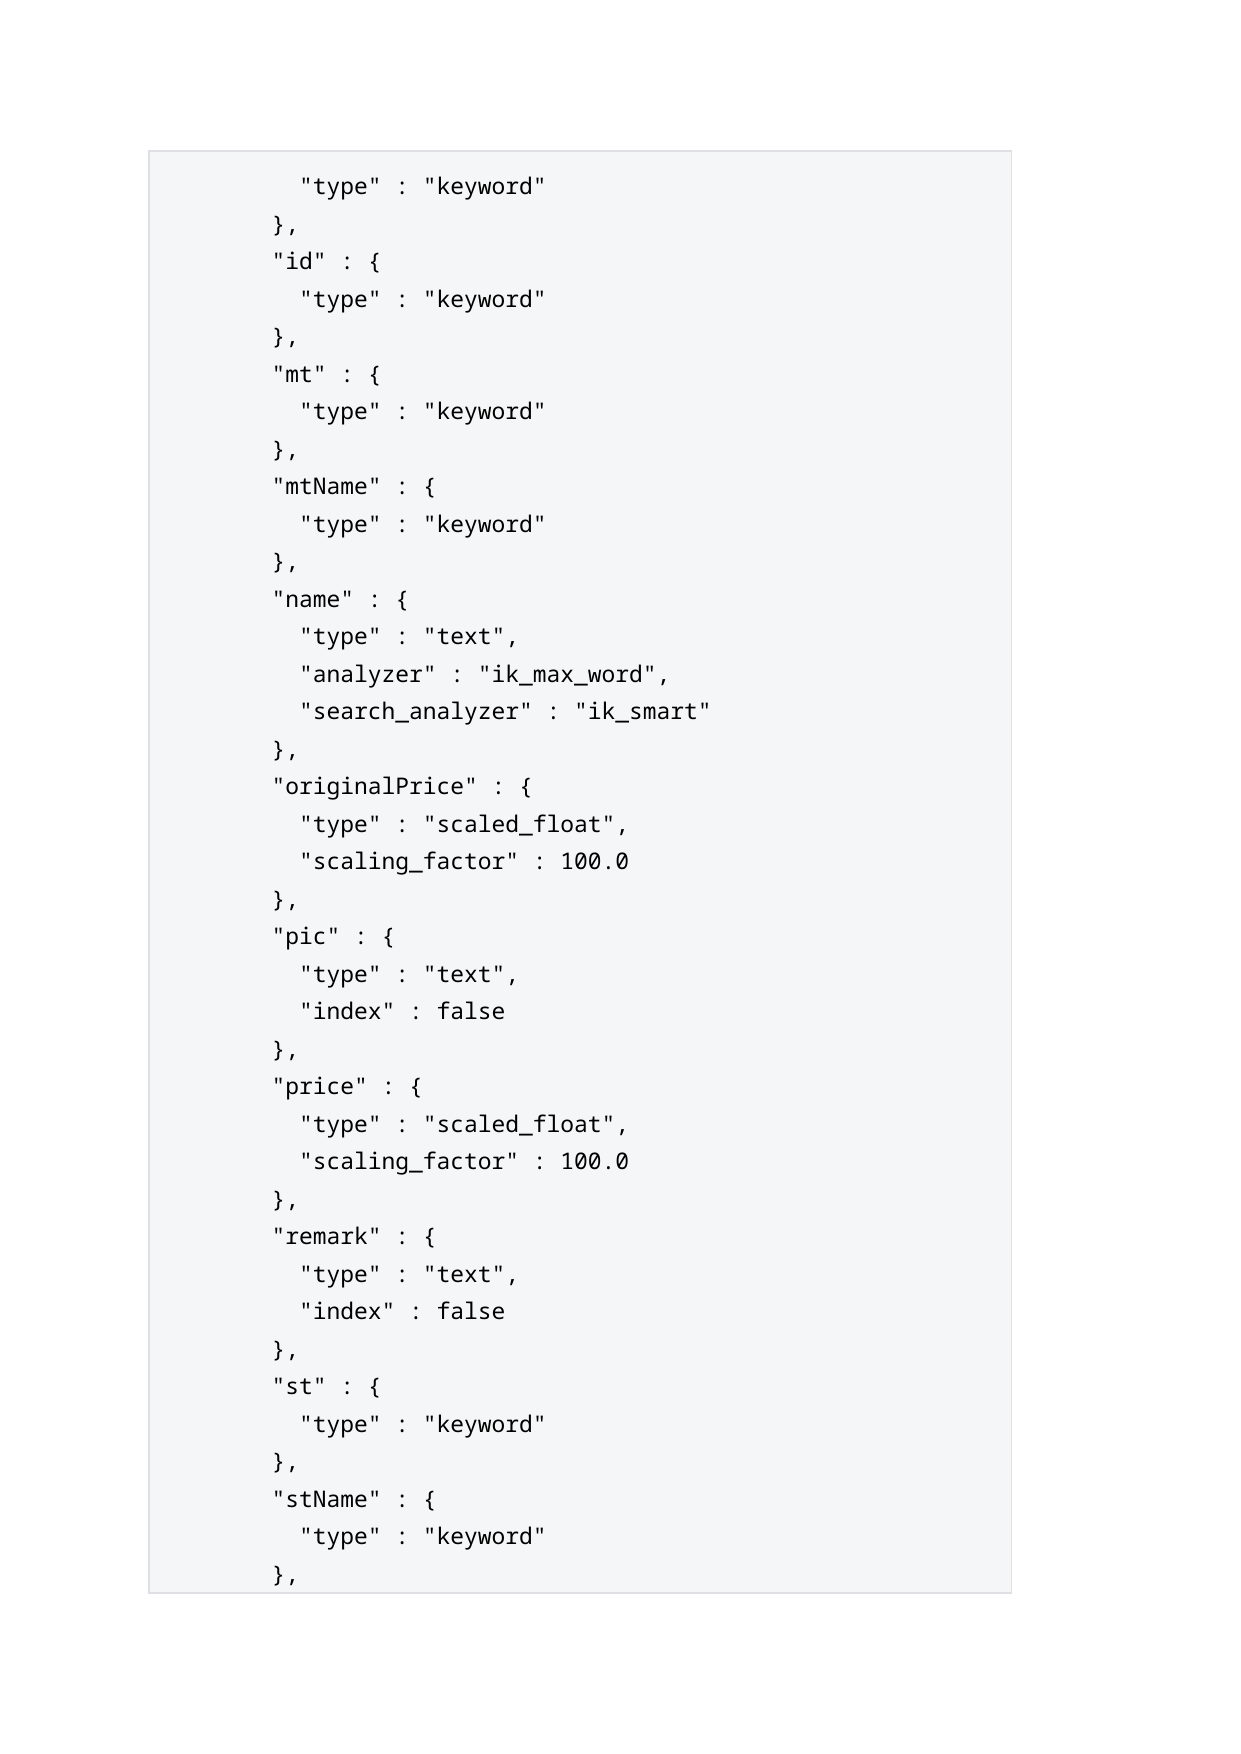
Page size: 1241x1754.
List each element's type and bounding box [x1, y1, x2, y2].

table_header [150, 152, 1011, 1592]
